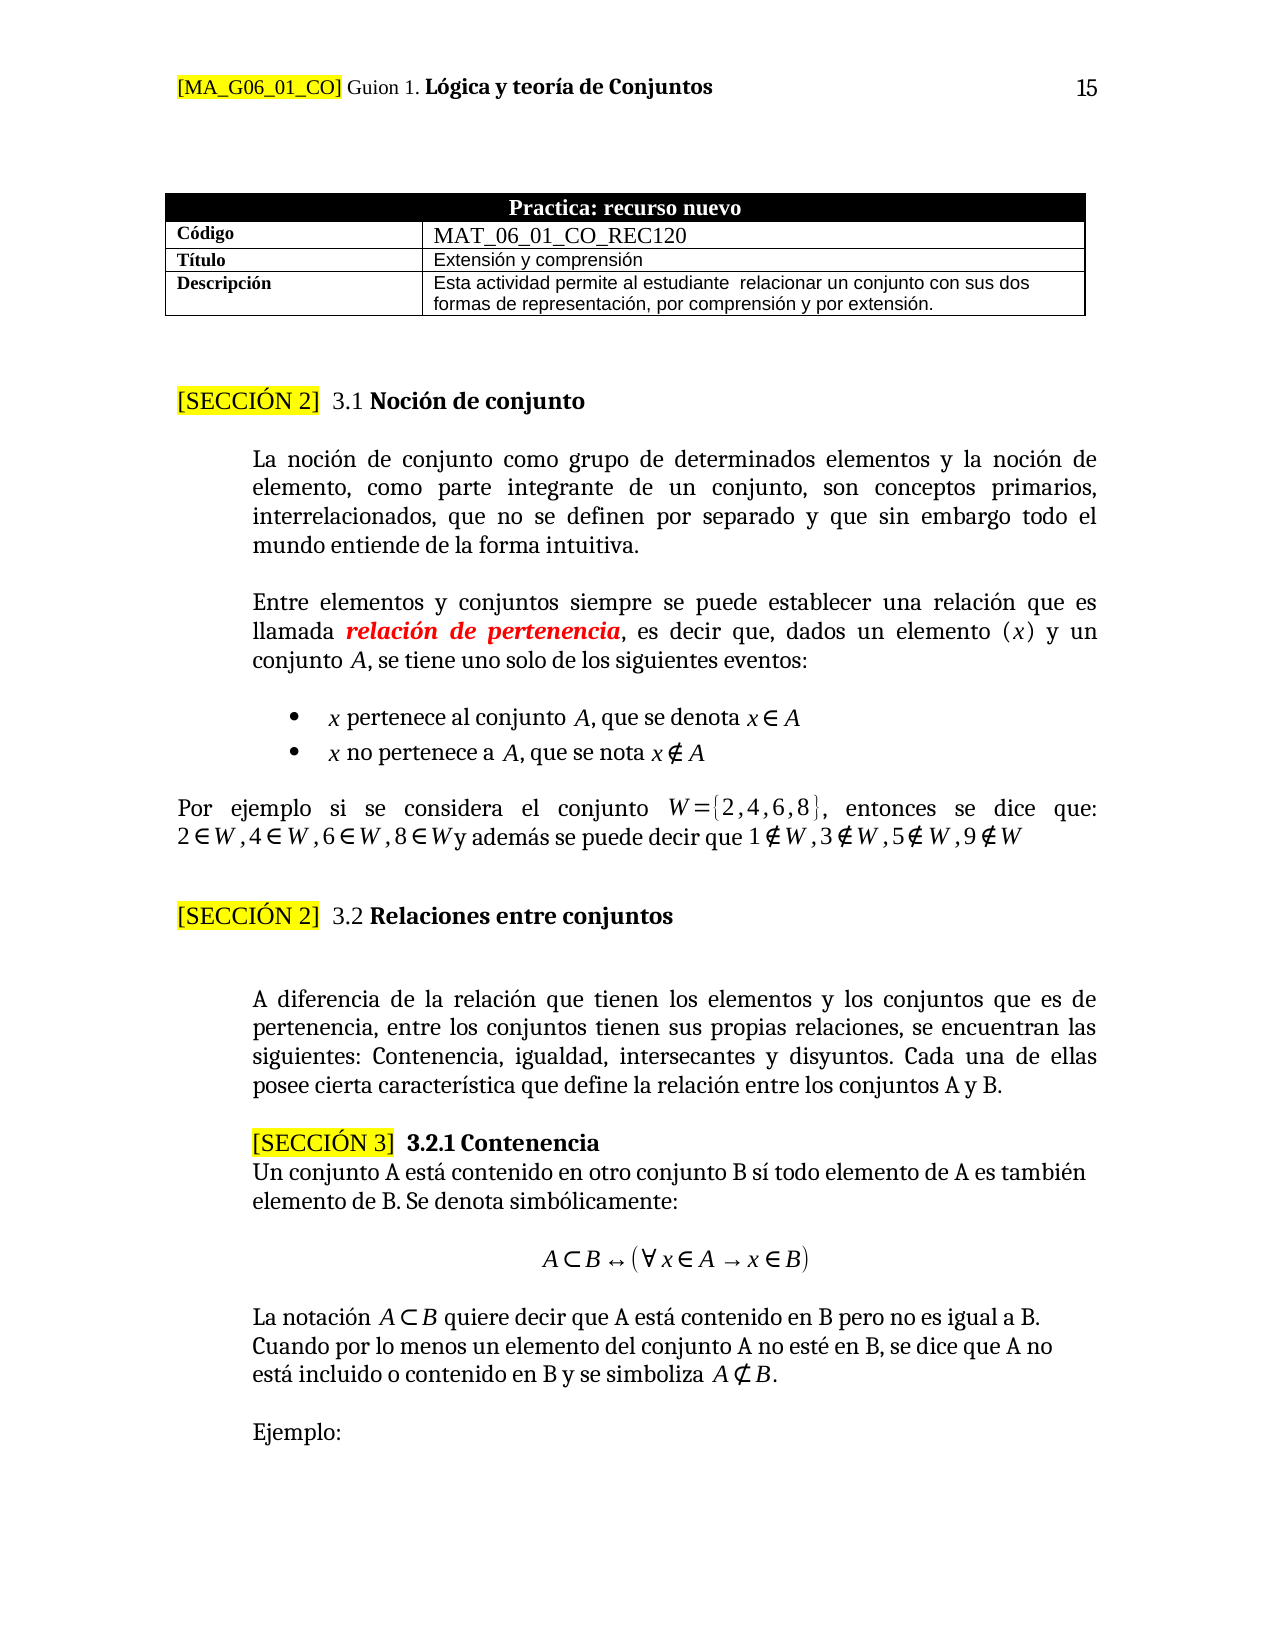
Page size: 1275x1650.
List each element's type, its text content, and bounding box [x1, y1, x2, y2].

list La notación quiere decir que A está contenido en B pero no es igual a B. Cuando por lo menos un elemento del conjunto A no esté en B, se dice que A no está incluido o contenido en B y se simboliza . [252, 1303, 1098, 1389]
list Entre elementos y conjuntos siempre se puede establecer una relación que es llamada relación de pertenencia, es decir que, dados un elemento () y un conjunto , se tiene uno solo de los siguientes eventos: [252, 588, 1098, 674]
list [SECCIÓN 2] 3.1 Noción de conjunto [177, 386, 1098, 416]
list [SECCIÓN 3] 3.2.1 Contenencia [252, 1128, 1098, 1158]
table_cell Esta actividad permite al estudiante relacionar un conjunto con sus dos formas de representación, por comprensión y por extensión. [423, 272, 1084, 315]
text Por ejemplo si se considera el conjunto , entonces se dice que: y además se puede decir que [177, 793, 1098, 851]
list no pertenece a , que se nota [290, 738, 1098, 768]
table_cell Título [166, 249, 422, 271]
list pertenece al conjunto , que se denota [290, 703, 1098, 734]
table_cell MAT_06_01_CO_REC120 [423, 222, 1084, 248]
table_header Practica: recurso nuevo [166, 194, 1084, 221]
list Un conjunto A está contenido en otro conjunto B sí todo elemento de A es también elemento de B. Se denota simbólicamente: [252, 1158, 1098, 1215]
text [SECCIÓN 2] 3.2 Relaciones entre conjuntos [177, 901, 1098, 931]
list La noción de conjunto como grupo de determinados elementos y la noción de elemento, como parte integrante de un conjunto, son conceptos primarios, interrelacionados, que no se definen por separado y que sin embargo todo el mundo entiende de la forma intuitiva. [252, 444, 1098, 559]
table_cell Descripción [166, 272, 422, 315]
list A diferencia de la relación que tienen los elementos y los conjuntos que es de pertenencia, entre los conjuntos tienen sus propias relaciones, se encuentran las siguientes: Contenencia, igualdad, intersecantes y disyuntos. Cada una de ellas posee cierta característica que define la relación entre los conjuntos A y B. [252, 984, 1098, 1099]
list Ejemplo: [252, 1418, 1098, 1447]
table_cell Código [166, 222, 422, 248]
table_cell Extensión y comprensión [423, 249, 1084, 271]
